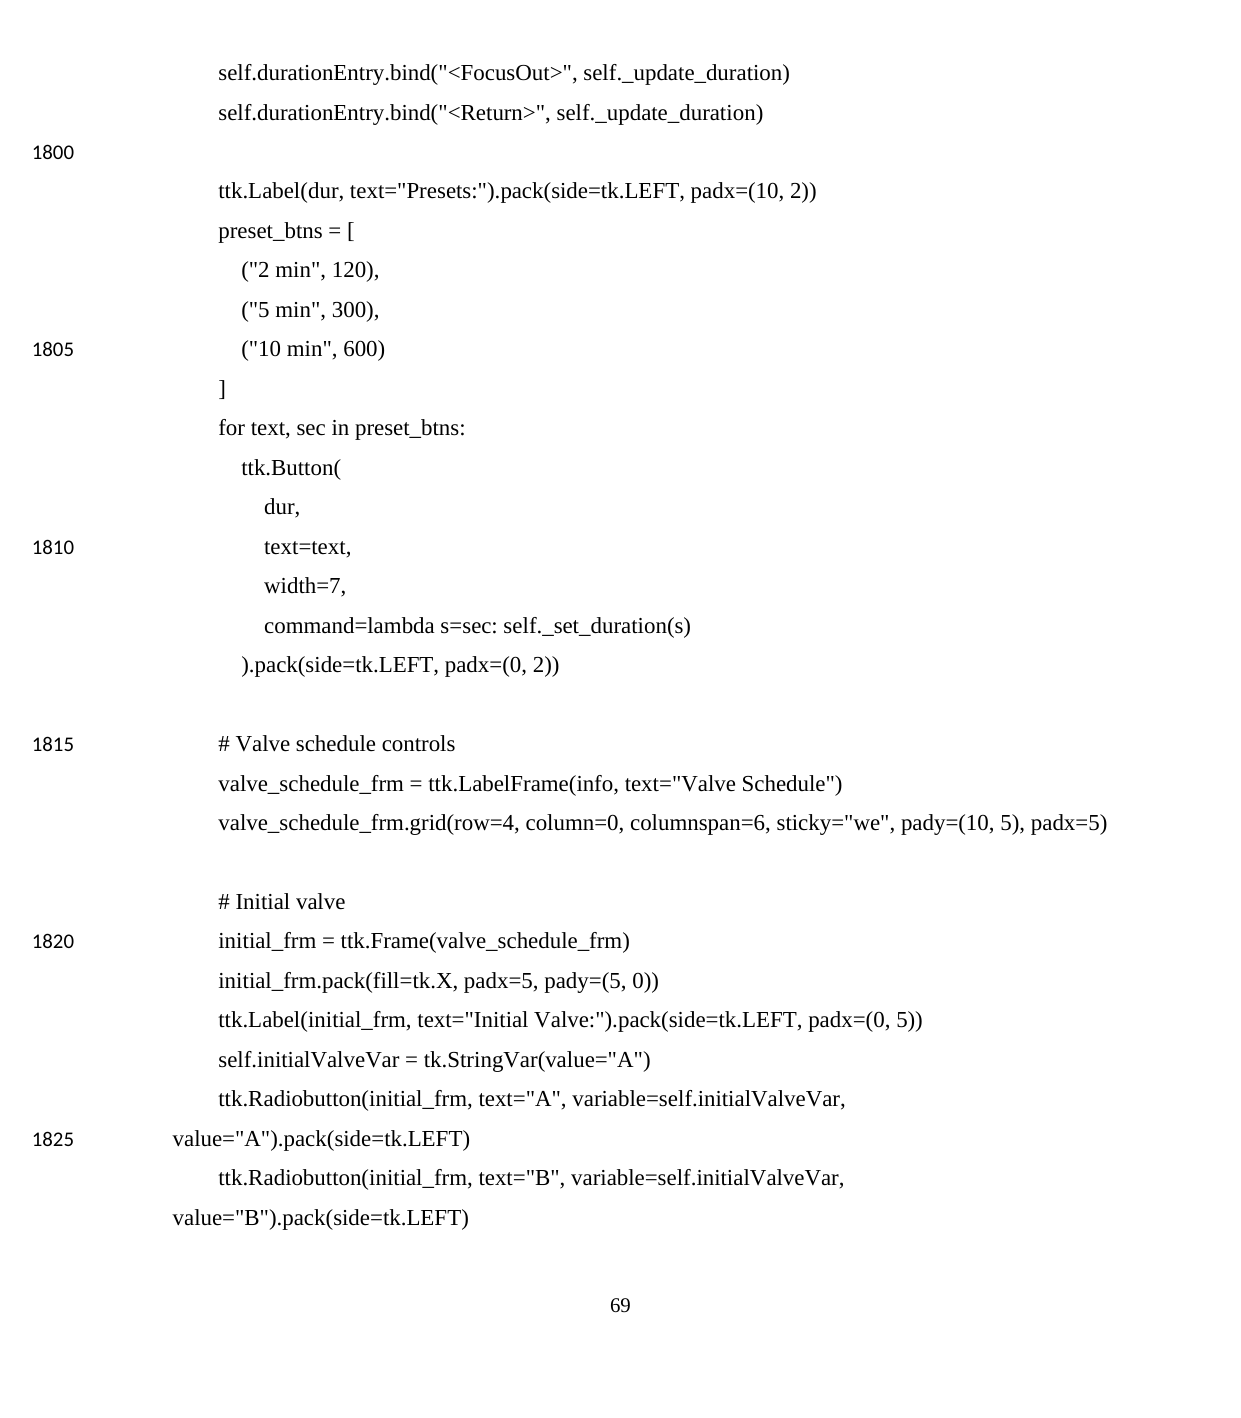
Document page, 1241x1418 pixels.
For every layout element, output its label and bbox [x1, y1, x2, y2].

list [135, 59, 1143, 1270]
